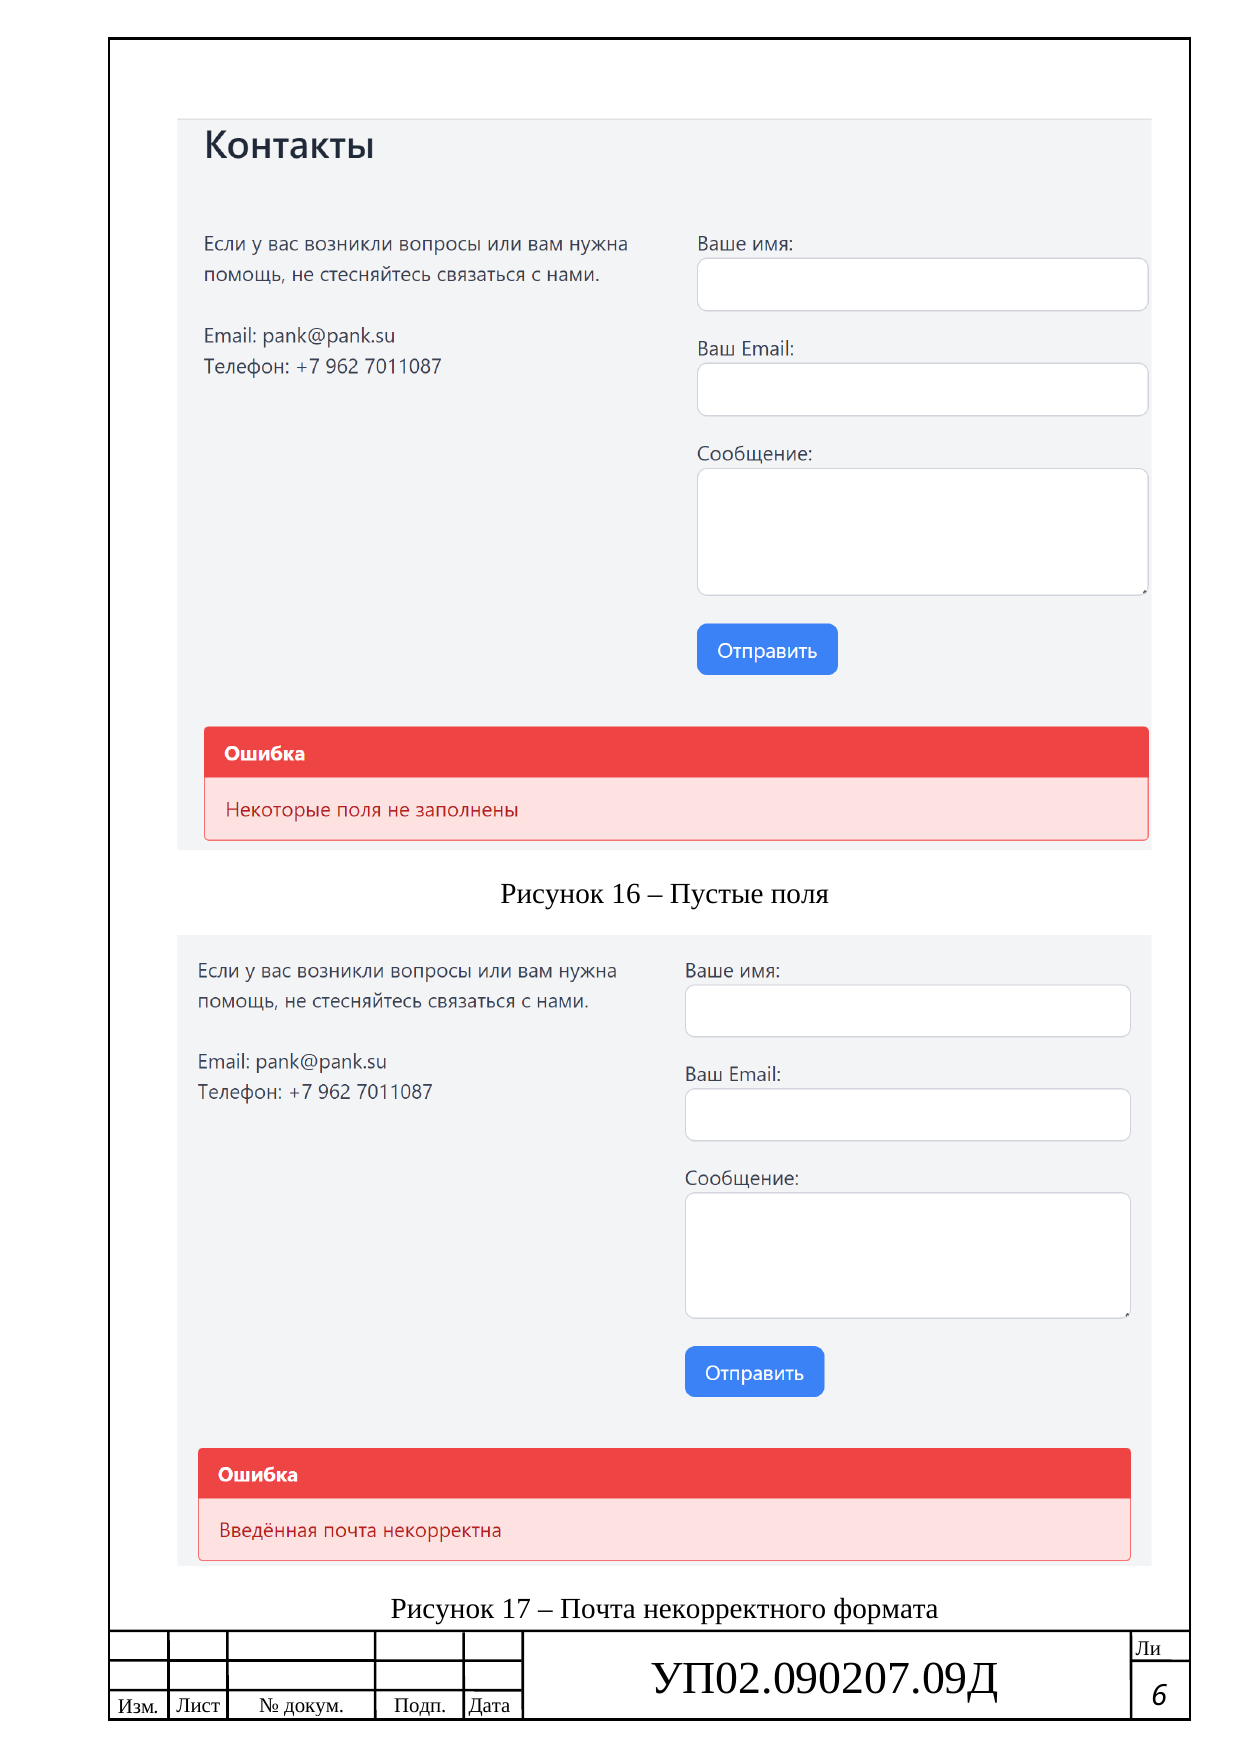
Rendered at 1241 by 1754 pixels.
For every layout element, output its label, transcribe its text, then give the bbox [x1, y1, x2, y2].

text Рисунок 16 – Пустые поля [177, 876, 1152, 909]
picture [177, 118, 1152, 850]
picture [177, 935, 1152, 1566]
text Рисунок 17 – Почта некорректного формата [177, 1591, 1152, 1625]
